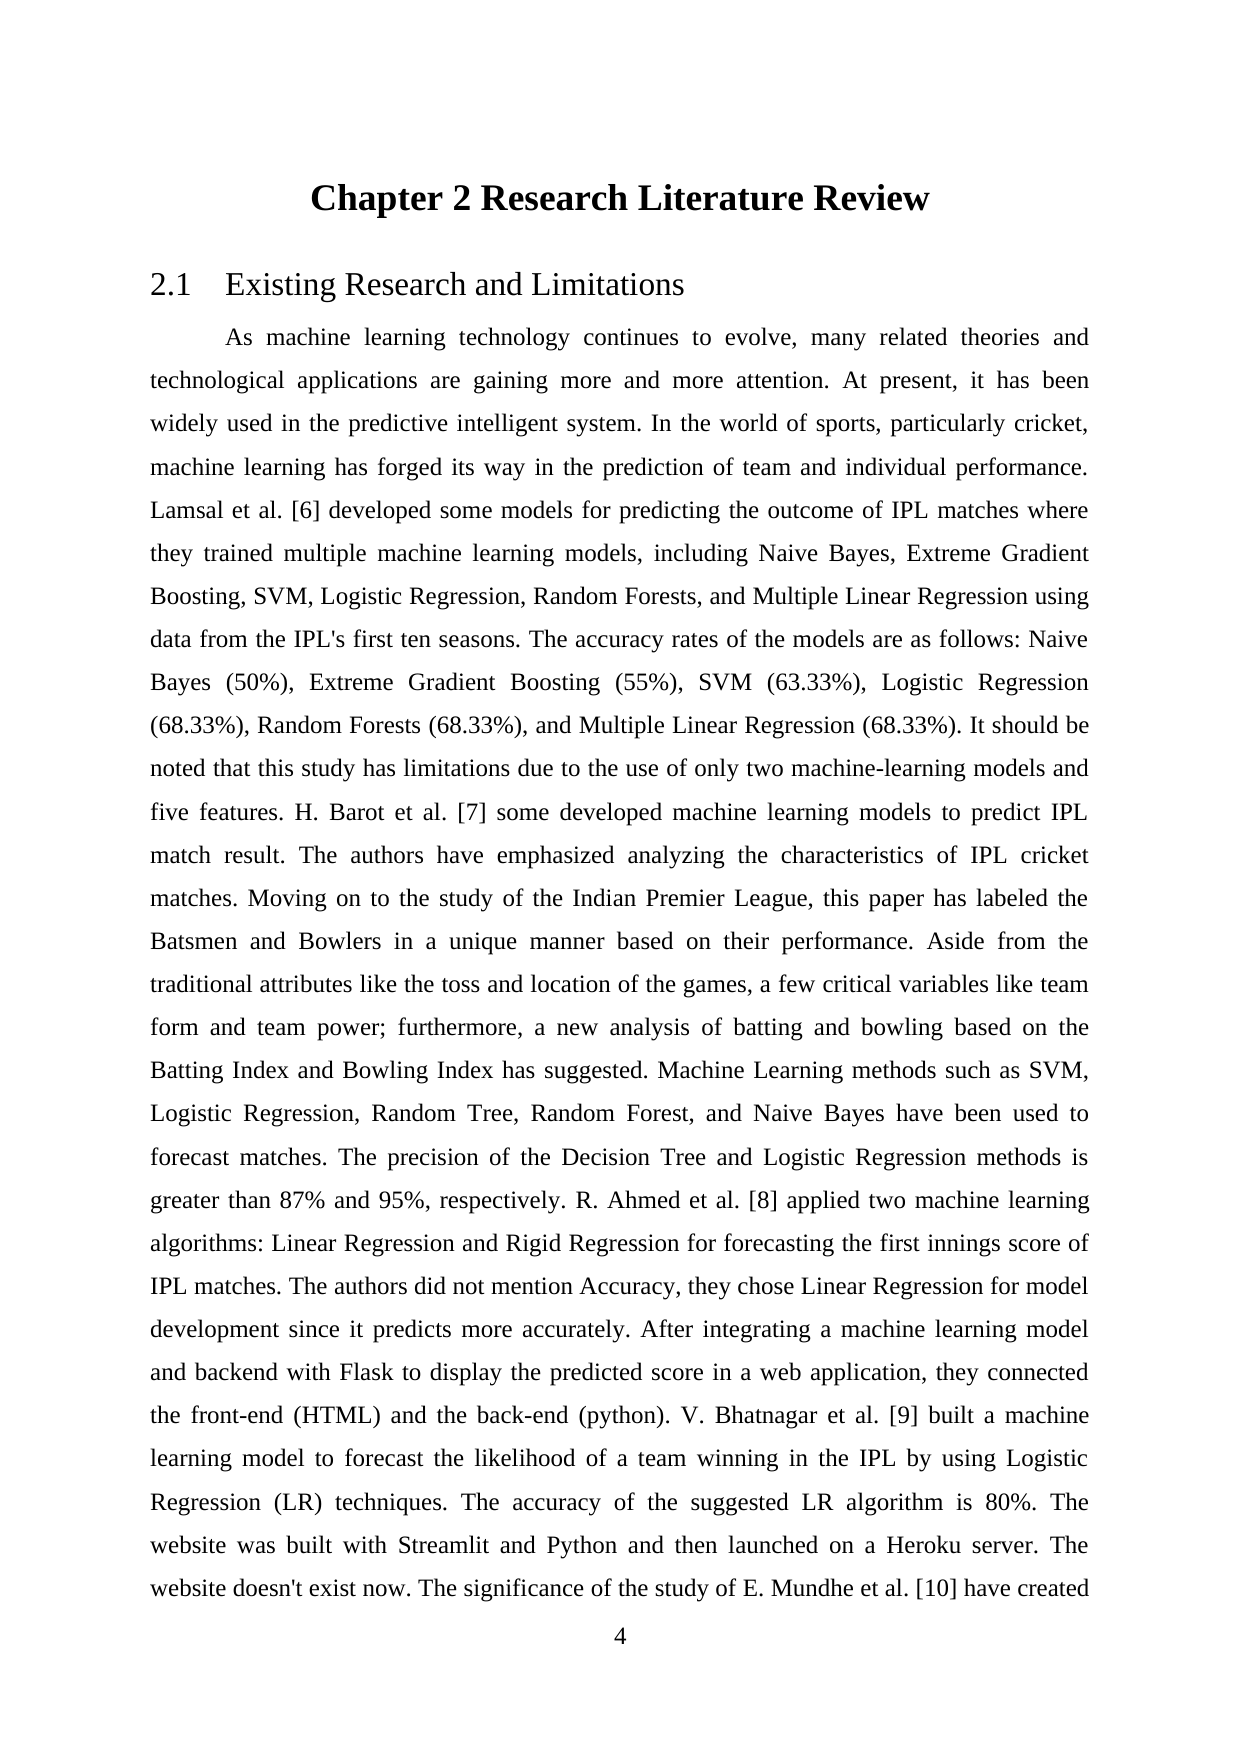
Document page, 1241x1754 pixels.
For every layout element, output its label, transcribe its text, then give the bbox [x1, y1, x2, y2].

subtitle Existing Research and Limitations [150, 265, 1090, 303]
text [150, 322, 1090, 1602]
subtitle Chapter 2 Research Literature Review [150, 175, 1090, 218]
